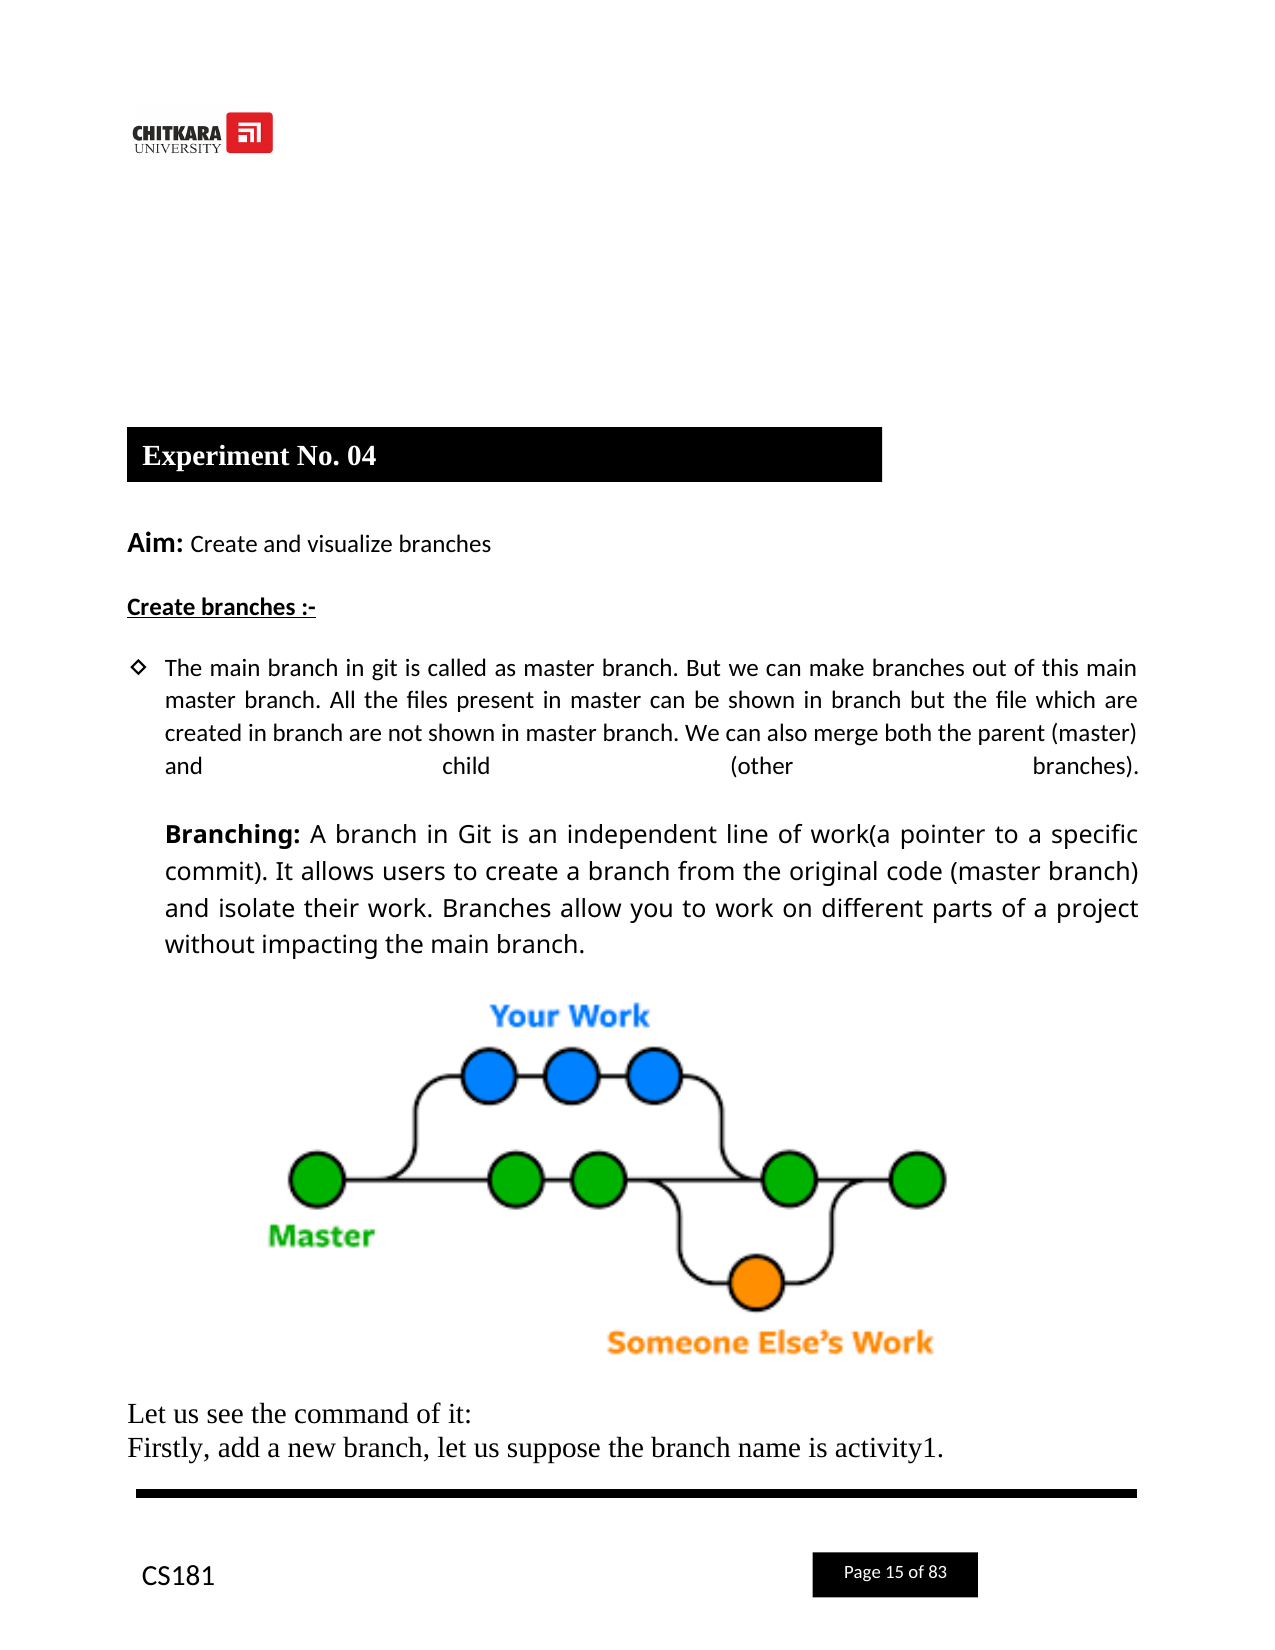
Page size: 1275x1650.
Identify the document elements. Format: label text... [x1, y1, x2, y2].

text Aim: Create and visualize branches [127, 524, 1139, 560]
text Let us see the command of it: [127, 1397, 1139, 1430]
list The main branch in git is called as master branch. But we can make branches out of this main master branch. All the files present in master can be shown in branch but the file which are created in branch are not shown in master branch. We can also merge both the parent (master) and child (other branches). Branching: A branch in Git is an independent line of work(a pointer to a specific commit). It allows users to create a branch from the original code (master branch) and isolate their work. Branches allow you to work on different parts of a project without impacting the main branch. [127, 652, 1139, 961]
picture [260, 1002, 956, 1359]
text Create branches :- [127, 591, 1139, 621]
text Firstly, add a new branch, let us suppose the branch name is activity1. [127, 1430, 1139, 1464]
picture [130, 105, 275, 161]
